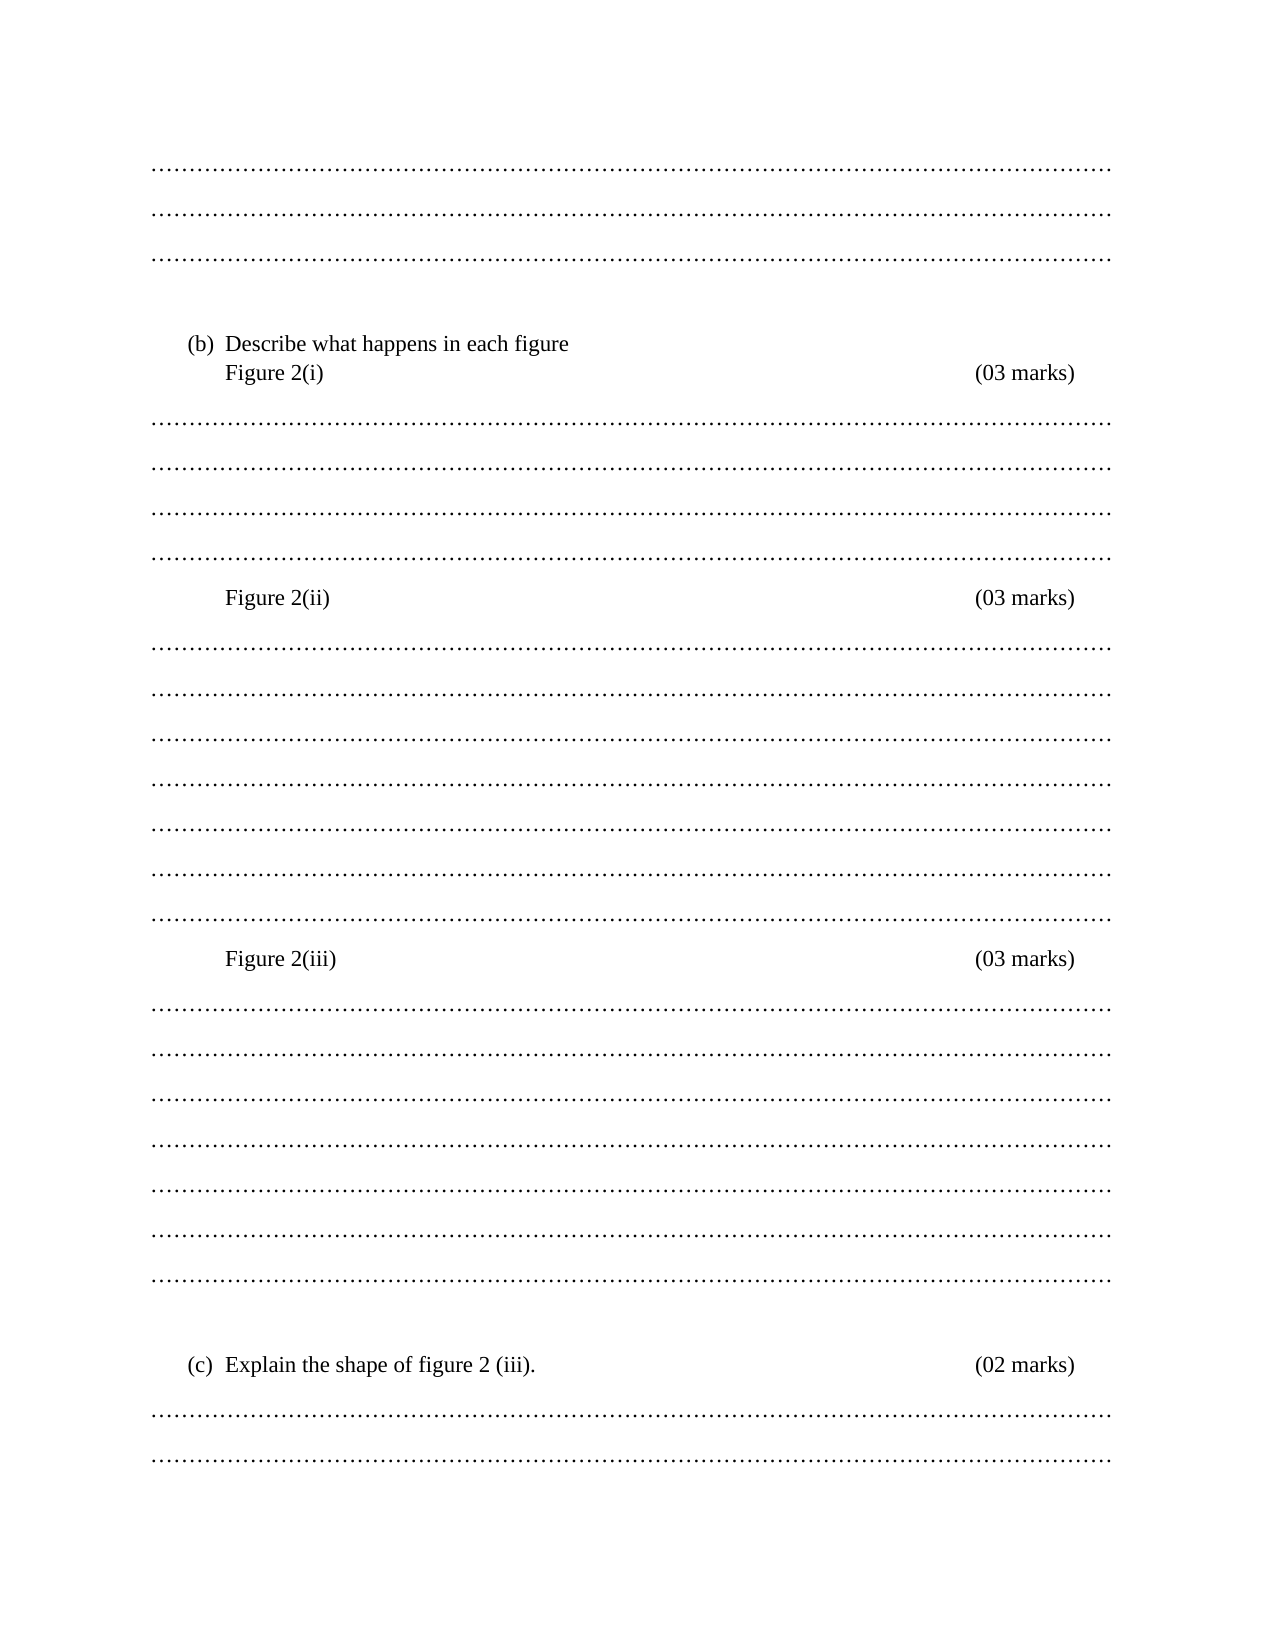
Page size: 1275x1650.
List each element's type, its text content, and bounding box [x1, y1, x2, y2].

text ……………………………………………………………………………………………………………… [150, 674, 1125, 701]
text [150, 195, 1125, 221]
text Figure 2(iii) (03 marks) [150, 945, 1125, 972]
text ……………………………………………………………………………………………………………… [150, 494, 1125, 521]
text ……………………………………………………………………………………………………………… [150, 1126, 1125, 1152]
text ……………………………………………………………………………………………………………… [150, 900, 1125, 926]
text ……………………………………………………………………………………………………………… [150, 1035, 1125, 1062]
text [150, 1441, 1125, 1468]
text ……………………………………………………………………………………………………………… [150, 539, 1125, 566]
text ……………………………………………………………………………………………………………… [150, 990, 1125, 1017]
text ……………………………………………………………………………………………………………… [150, 720, 1125, 746]
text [150, 150, 1125, 176]
list Figure 2(i) (03 marks) [225, 359, 1125, 385]
text ……………………………………………………………………………………………………………… [150, 629, 1125, 656]
text Figure 2(ii) (03 marks) [150, 584, 1125, 611]
text ……………………………………………………………………………………………………………… [150, 449, 1125, 475]
list Explain the shape of figure 2 (iii). (02 marks) [187, 1351, 1125, 1377]
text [150, 1396, 1125, 1423]
text ……………………………………………………………………………………………………………… [150, 1081, 1125, 1107]
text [150, 240, 1125, 267]
text ……………………………………………………………………………………………………………… [150, 1216, 1125, 1242]
text ……………………………………………………………………………………………………………… [150, 404, 1125, 430]
text ……………………………………………………………………………………………………………… [150, 1171, 1125, 1197]
text ……………………………………………………………………………………………………………… [150, 855, 1125, 881]
text ……………………………………………………………………………………………………………… [150, 765, 1125, 791]
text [150, 1261, 1125, 1287]
text ……………………………………………………………………………………………………………… [150, 810, 1125, 836]
list Describe what happens in each figure [187, 330, 1125, 357]
